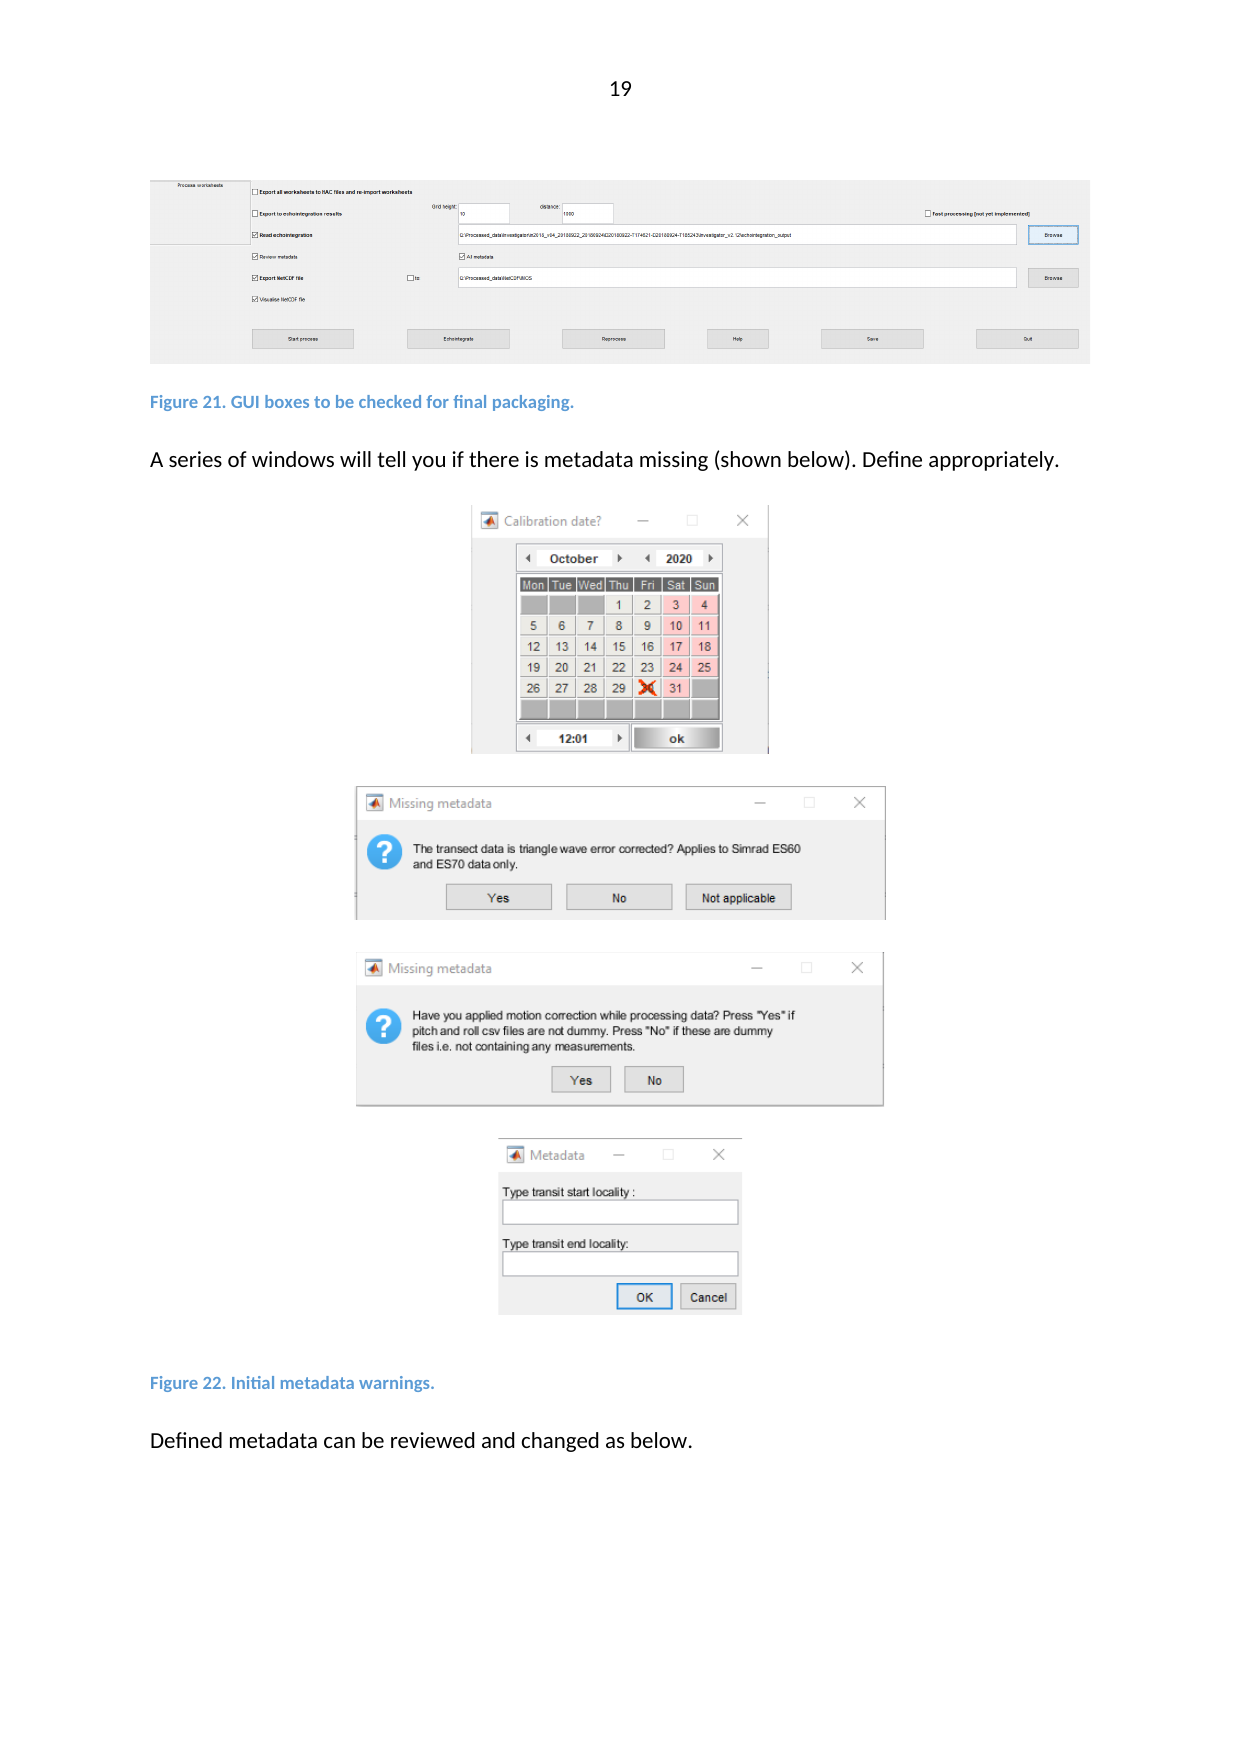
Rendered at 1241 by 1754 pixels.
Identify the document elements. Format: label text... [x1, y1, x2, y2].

text Defined metadata can be reviewed and changed as below. [150, 1426, 1090, 1454]
picture [150, 180, 1091, 364]
text Figure 22. Initial metadata warnings. [150, 1372, 1090, 1394]
text A series of windows will tell you if there is metadata missing (shown below). Define appropriately. [150, 445, 1090, 473]
picture [354, 786, 886, 920]
text Figure 21. GUI boxes to be checked for final packaging. [150, 391, 1090, 413]
picture [498, 1138, 743, 1315]
picture [356, 952, 885, 1107]
picture [471, 505, 769, 754]
